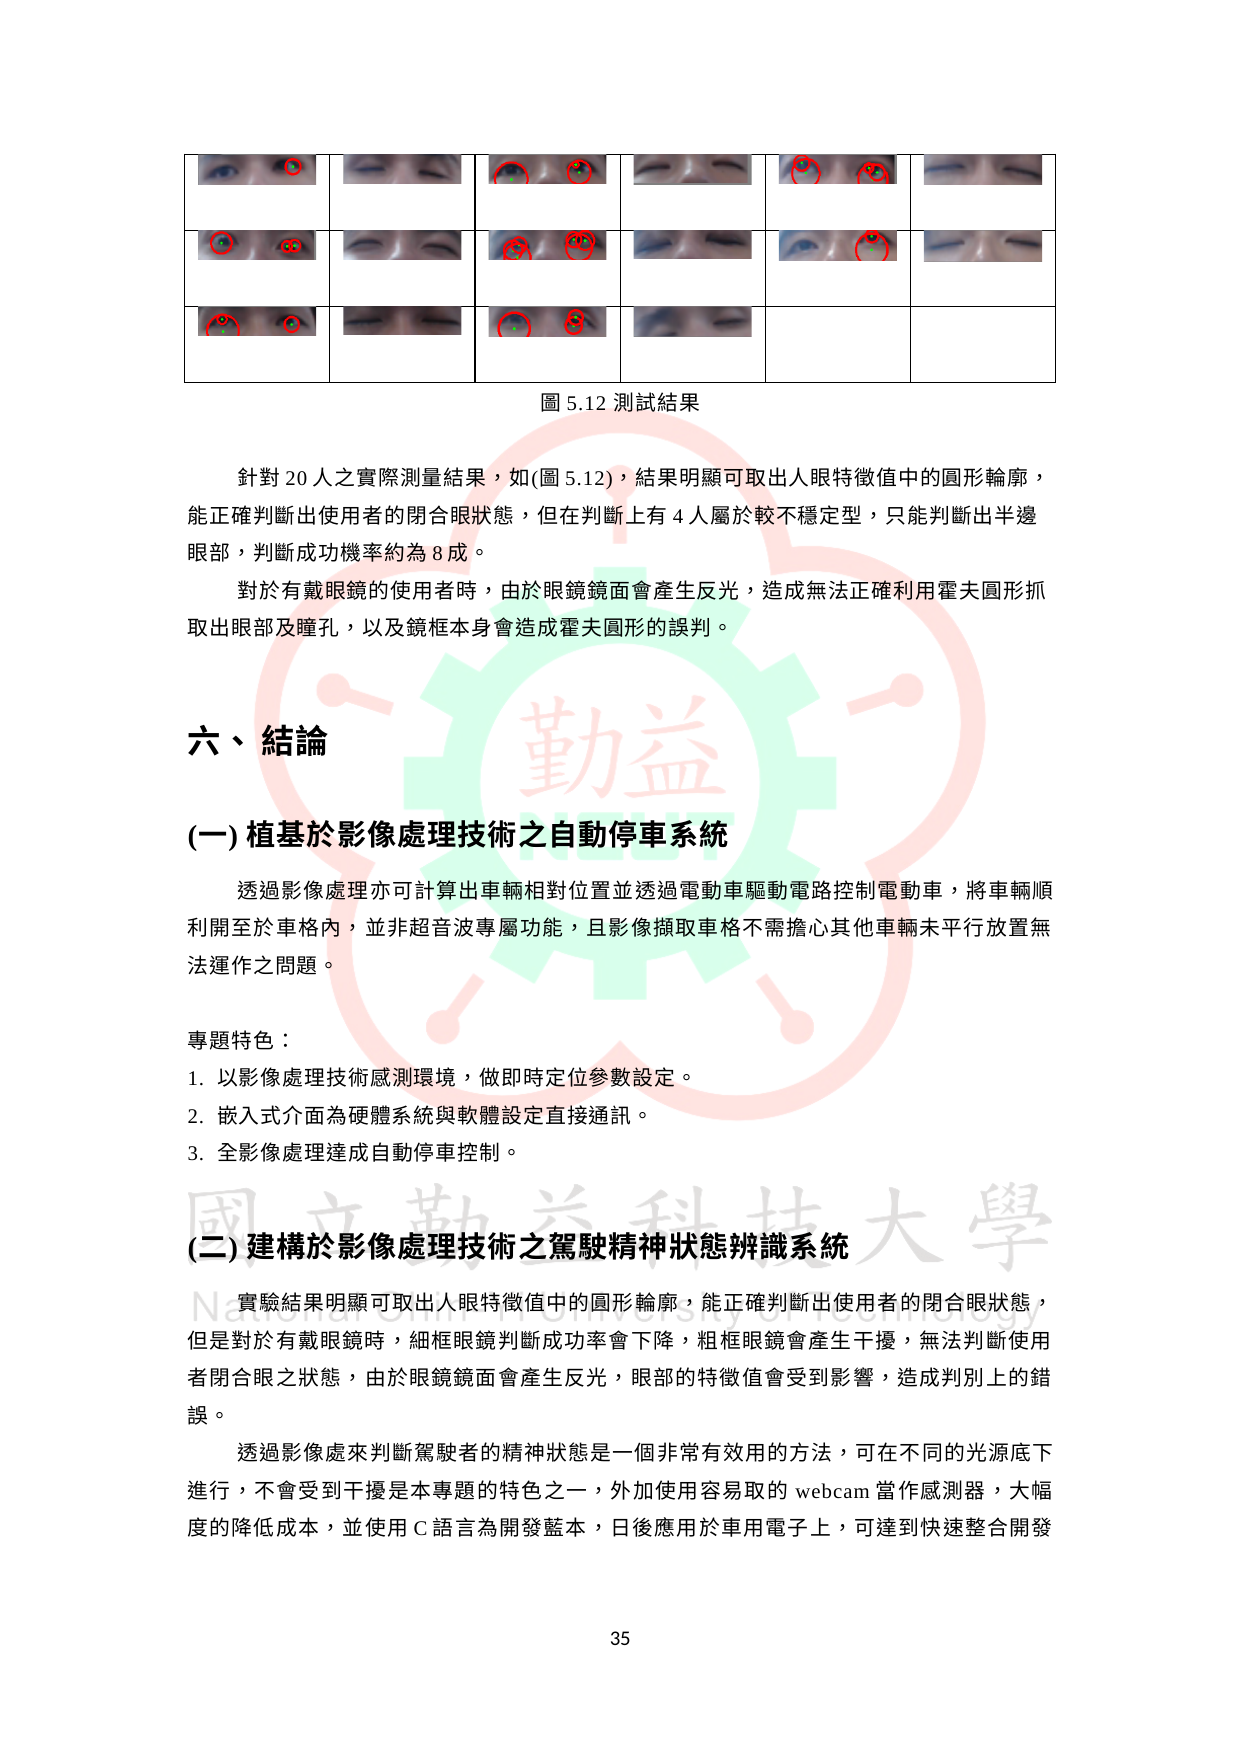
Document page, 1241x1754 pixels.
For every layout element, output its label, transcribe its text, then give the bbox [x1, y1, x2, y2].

picture [488, 230, 607, 260]
table_cell [911, 231, 1055, 306]
table_cell [330, 307, 474, 382]
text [187, 1433, 1053, 1545]
table_cell [185, 155, 329, 229]
table_cell [911, 307, 1055, 382]
list 以影像處理技術感測環境，做即時定位參數設定。 [187, 1058, 1053, 1095]
picture [633, 306, 752, 337]
text 對於有戴眼鏡的使用者時，由於眼鏡鏡面會產生反光，造成無法正確利用霍夫圓形抓取出眼部及瞳孔，以及鏡框本身會造成霍夫圓形的誤判。 [187, 570, 1053, 645]
picture [923, 154, 1043, 185]
table_cell [766, 307, 910, 382]
table_cell [330, 231, 474, 306]
text 圖5.12 測試結果 [187, 383, 1053, 420]
table_cell [476, 231, 620, 306]
picture [633, 154, 752, 185]
picture [343, 154, 462, 184]
picture [198, 306, 317, 336]
picture [198, 230, 317, 260]
table_cell [621, 155, 765, 229]
picture [778, 230, 897, 261]
picture [633, 230, 752, 259]
list 全影像處理達成自動停車控制。 [187, 1133, 1053, 1170]
text 透過影像處理亦可計算出車輛相對位置並透過電動車驅動電路控制電動車，將車輛順利開至於車格內，並非超音波專屬功能，且影像擷取車格不需擔心其他車輛未平行放置無法運作之問題。 [187, 870, 1053, 983]
text 專題特色： [187, 1020, 1053, 1058]
picture [343, 230, 462, 260]
table_cell [621, 231, 765, 306]
list 建構於影像處理技術之駕駛精神狀態辨識系統 [187, 1208, 1053, 1283]
table_cell [911, 155, 1055, 229]
table_cell [330, 155, 474, 229]
text 針對20人之實際測量結果，如(圖5.12)，結果明顯可取出人眼特徵值中的圓形輪廓，能正確判斷出使用者的閉合眼狀態，但在判斷上有4人屬於較不穩定型，只能判斷出半邊眼部，判斷成功機率約為8成。 [187, 458, 1053, 570]
picture [488, 306, 607, 337]
table_cell [476, 307, 620, 382]
table_cell [476, 155, 620, 229]
picture [923, 230, 1043, 262]
picture [343, 306, 462, 335]
table_cell [766, 231, 910, 306]
subtitle 結論 [187, 701, 1053, 776]
list 植基於影像處理技術之自動停車系統 [187, 795, 1053, 870]
picture [778, 154, 897, 184]
table_cell [185, 307, 329, 382]
picture [198, 154, 317, 185]
text 實驗結果明顯可取出人眼特徵值中的圓形輪廓，能正確判斷出使用者的閉合眼狀態，但是對於有戴眼鏡時，細框眼鏡判斷成功率會下降，粗框眼鏡會產生干擾，無法判斷使用者閉合眼之狀態，由於眼鏡鏡面會產生反光，眼部的特徵值會受到影響，造成判別上的錯誤。 [187, 1283, 1053, 1433]
table_cell [621, 307, 765, 382]
table_cell [766, 155, 910, 229]
picture [488, 154, 607, 184]
list 嵌入式介面為硬體系統與軟體設定直接通訊。 [187, 1095, 1053, 1133]
table_cell [185, 231, 329, 306]
